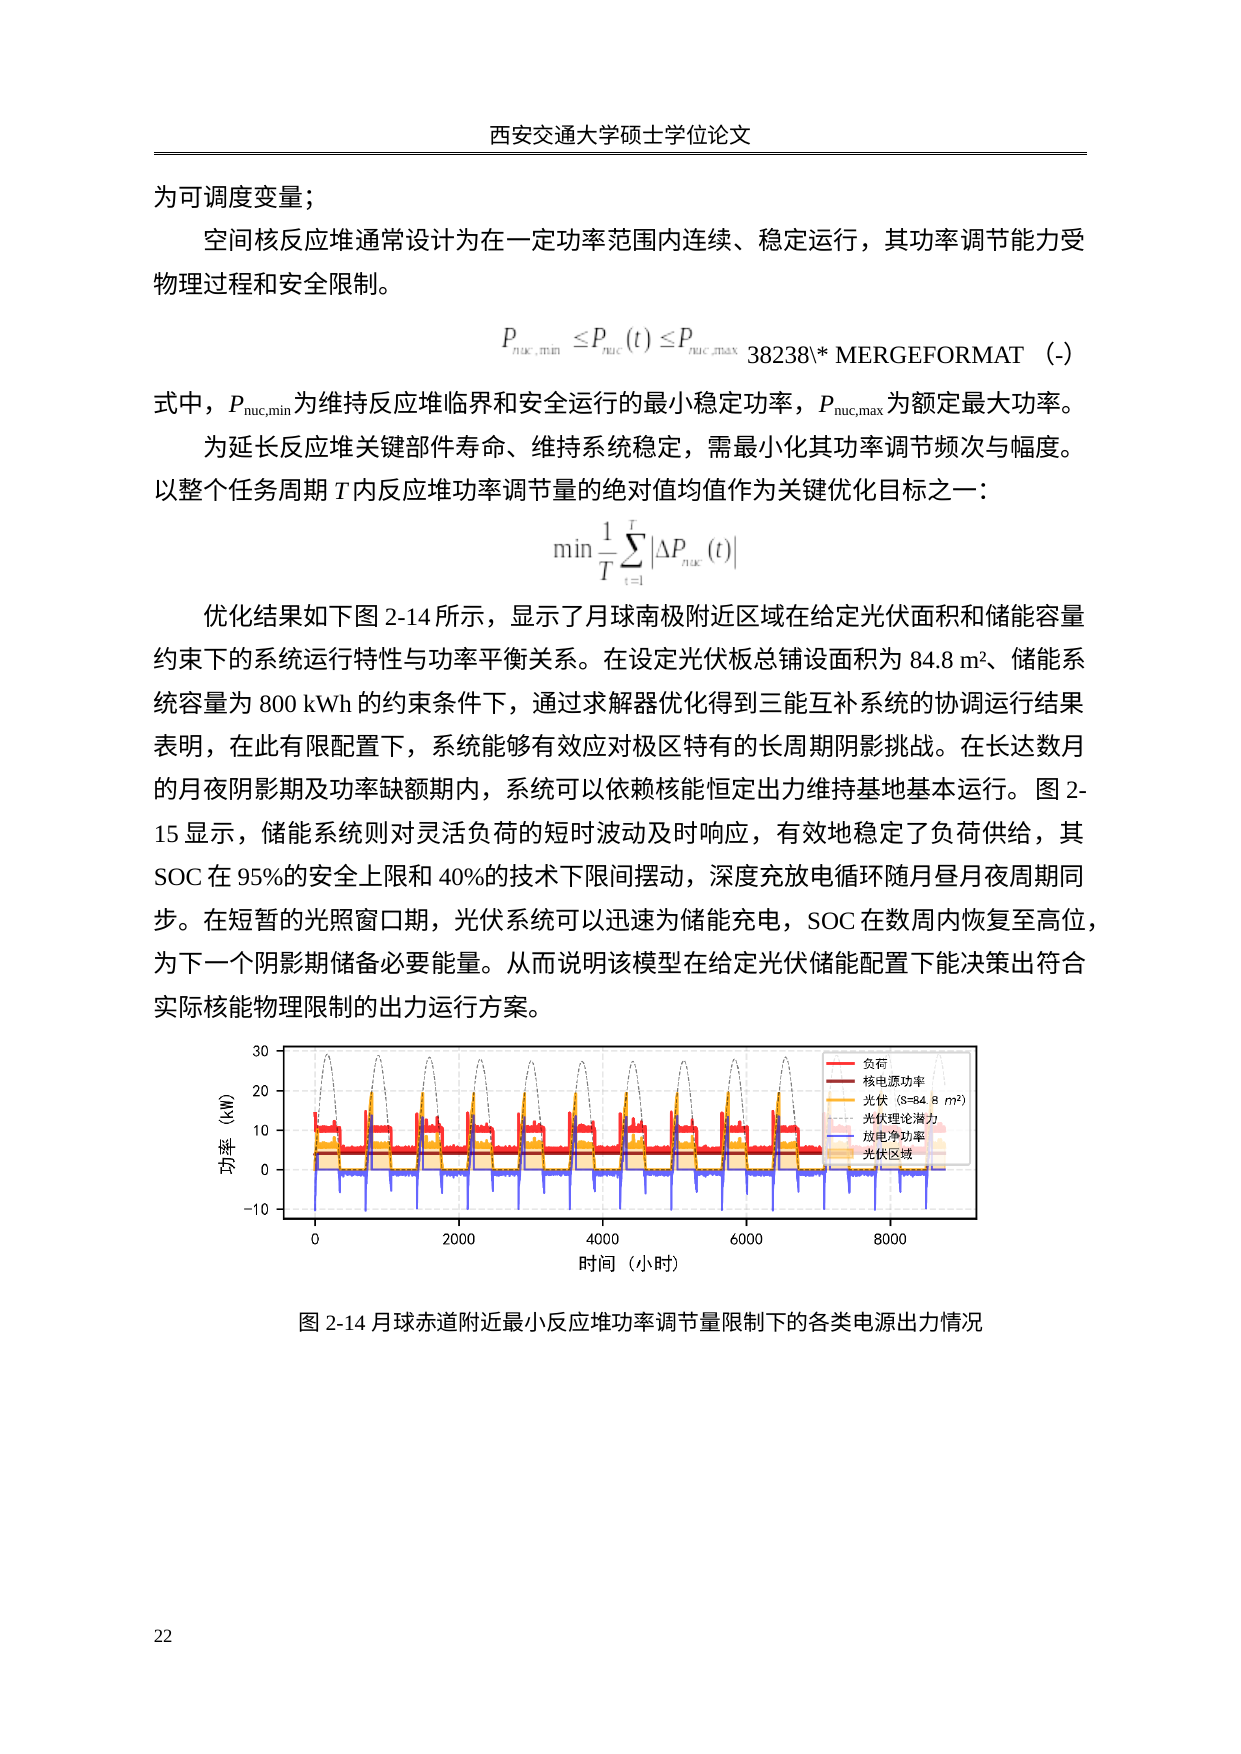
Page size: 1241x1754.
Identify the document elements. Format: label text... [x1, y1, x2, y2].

text 式中，Pnuc,min为维持反应堆临界和安全运行的最小稳定功率，Pnuc,max为额定最大功率。 [153, 384, 1087, 420]
picture [203, 1030, 991, 1287]
text 为延长反应堆关键部件寿命、维持系统稳定，需最小化其功率调节频次与幅度。以整个任务周期T内反应堆功率调节量的绝对值均值作为关键优化目标之一： [153, 427, 1087, 507]
text 图 2-14 月球赤道附近最小反应堆功率调节量限制下的各类电源出力情况 [153, 1305, 1087, 1337]
text 空间核反应堆通常设计为在一定功率范围内连续、稳定运行，其功率调节能力受物理过程和安全限制。 [153, 221, 1087, 300]
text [153, 177, 1087, 213]
text 优化结果如下图 2-14所示，显示了月球南极附近区域在给定光伏面积和储能容量约束下的系统运行特性与功率平衡关系。在设定光伏板总铺设面积为84.8 m²、储能系统容量为800 kWh的约束条件下，通过求解器优化得到三能互补系统的协调运行结果表明，在此有限配置下，系统能够有效应对极区特有的长周期阴影挑战。在长达数月的月夜阴影期及功率缺额期内，系统可以依赖核能恒定出力维持基地基本运行。图 2-15显示，储能系统则对灵活负荷的短时波动及时响应，有效地稳定了负荷供给，其SOC在95%的安全上限和40%的技术下限间摆动，深度充放电循环随月昼月夜周期同步。在短暂的光照窗口期，光伏系统可以迅速为储能充电，SOC在数周内恢复至高位，为下一个阴影期储备必要能量。从而说明该模型在给定光伏储能配置下能决策出符合实际核能物理限制的出力运行方案。 [153, 596, 1087, 1023]
